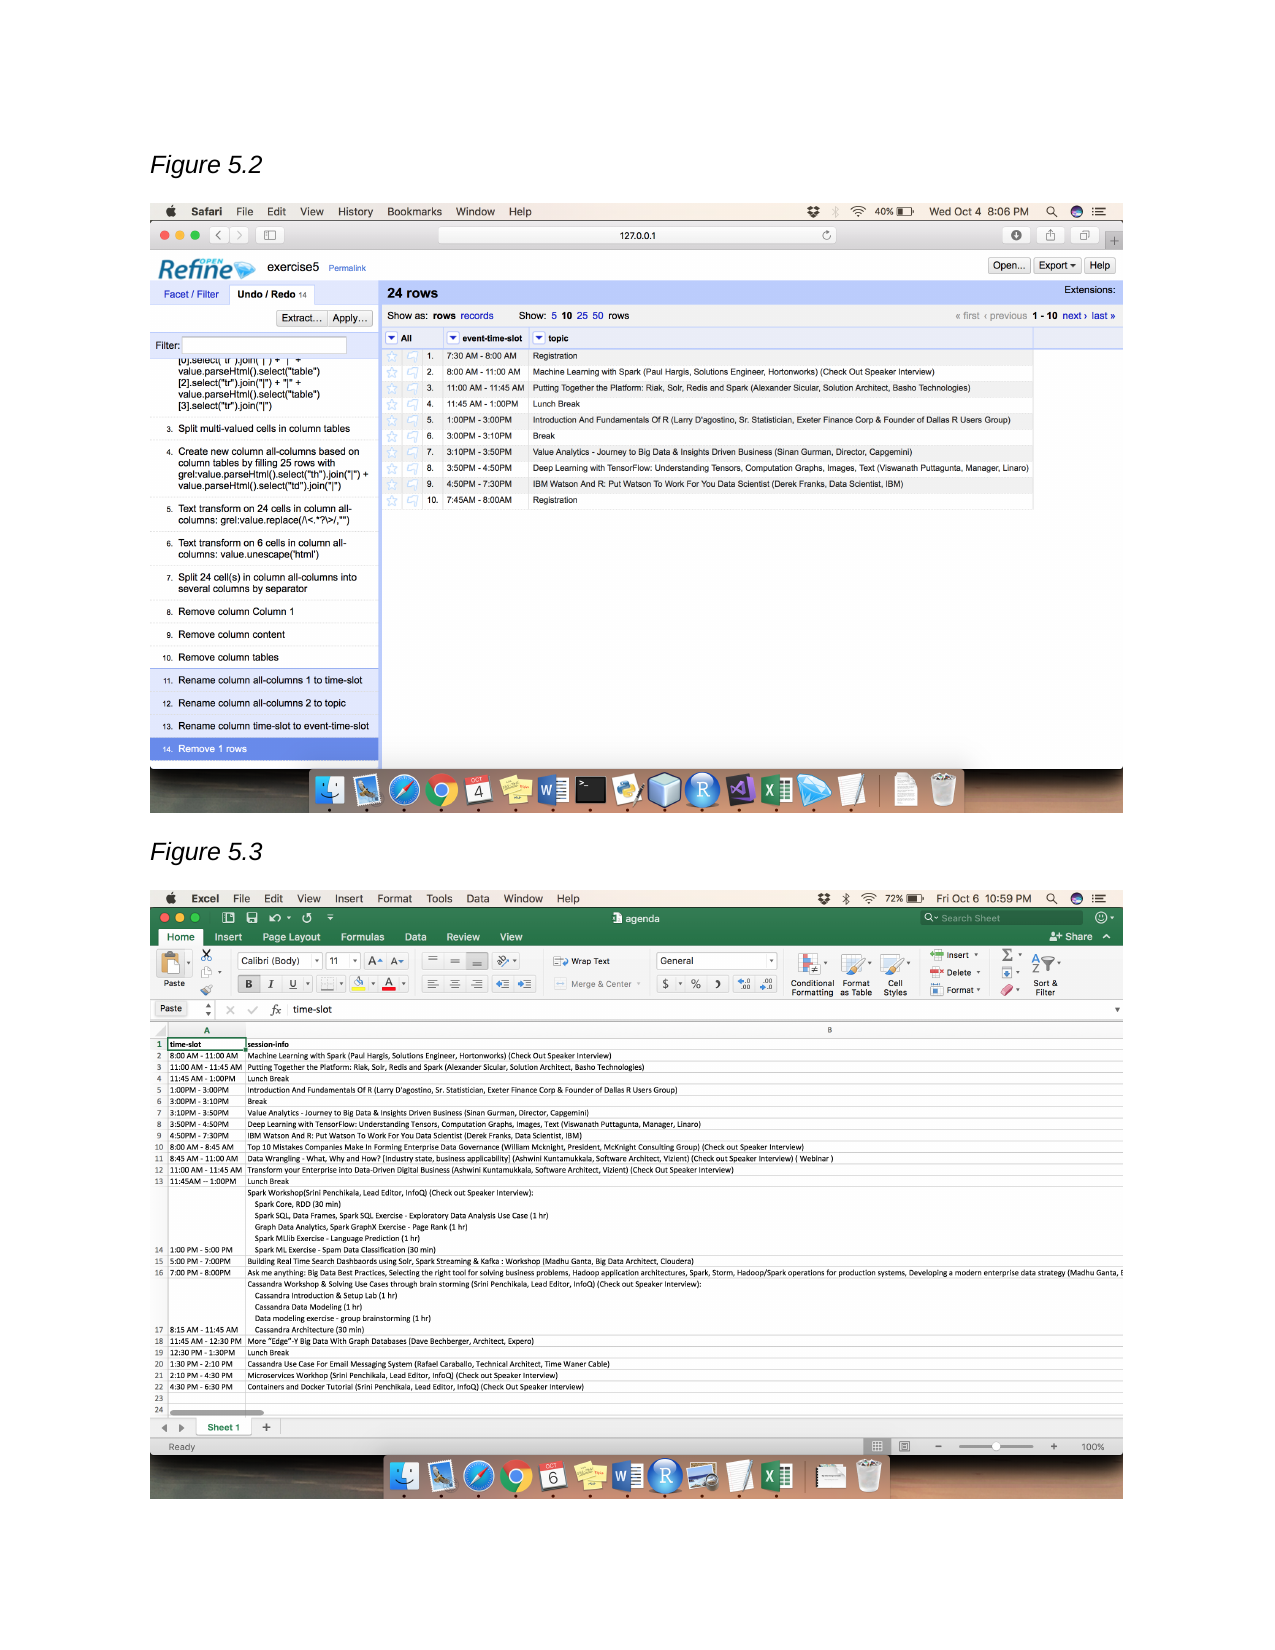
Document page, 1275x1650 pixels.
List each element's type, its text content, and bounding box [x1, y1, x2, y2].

text Figure 5.3 [150, 837, 1125, 866]
picture [150, 890, 1123, 1499]
text Figure 5.2 [150, 150, 1125, 179]
picture [150, 203, 1123, 813]
